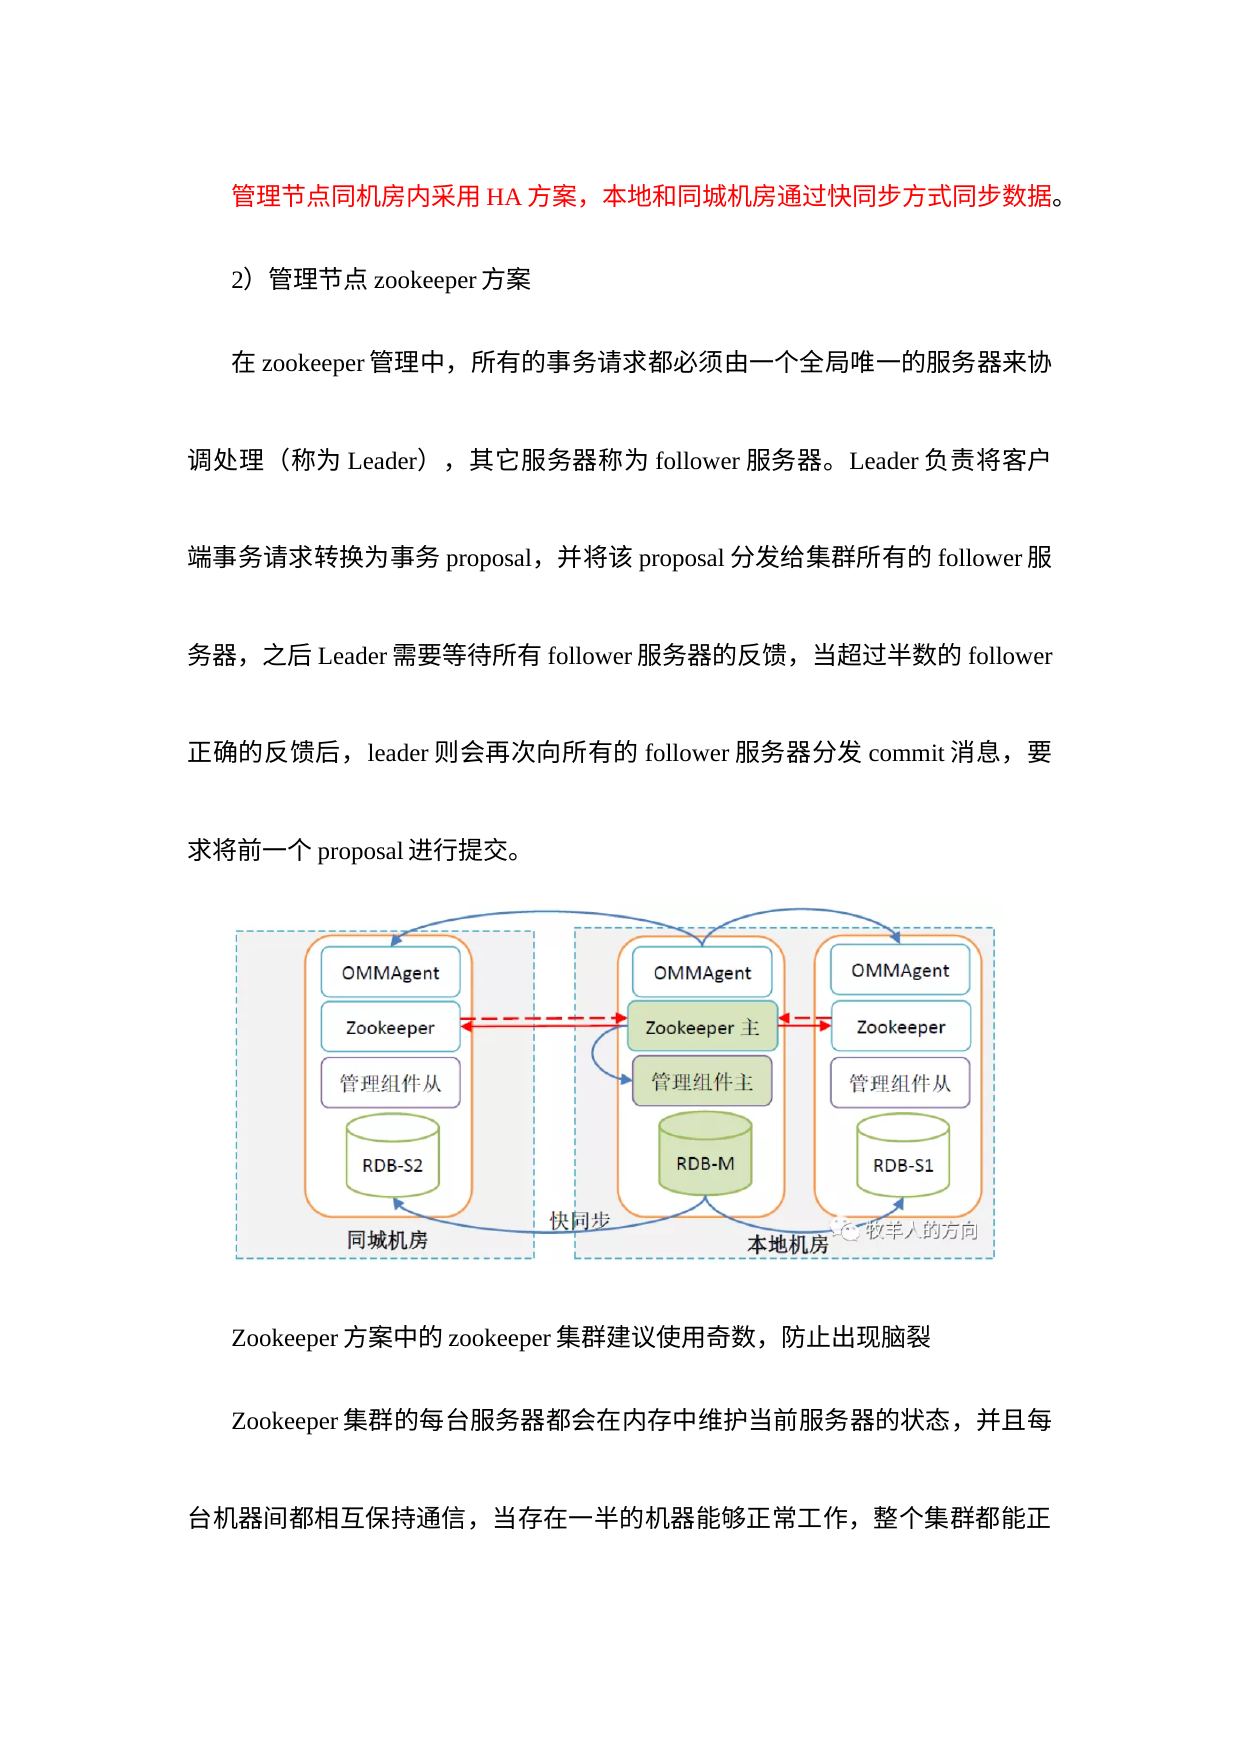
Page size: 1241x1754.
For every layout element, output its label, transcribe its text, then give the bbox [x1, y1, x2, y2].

text 管理节点同机房内采用HA方案，本地和同城机房通过快同步方式同步数据。 [187, 162, 1053, 227]
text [187, 1386, 1053, 1549]
text 在zookeeper管理中，所有的事务请求都必须由一个全局唯一的服务器来协调处理（称为Leader），其它服务器称为follower服务器。Leader负责将客户端事务请求转换为事务proposal，并将该proposal分发给集群所有的follower服务器，之后Leader需要等待所有follower服务器的反馈，当超过半数的follower正确的反馈后，leader则会再次向所有的follower服务器分发commit消息，要求将前一个proposal进行提交。 [187, 328, 1053, 881]
text 2）管理节点zookeeper方案 [187, 245, 1053, 310]
picture [213, 898, 1027, 1268]
text Zookeeper方案中的zookeeper集群建议使用奇数，防止出现脑裂 [187, 1303, 1053, 1368]
